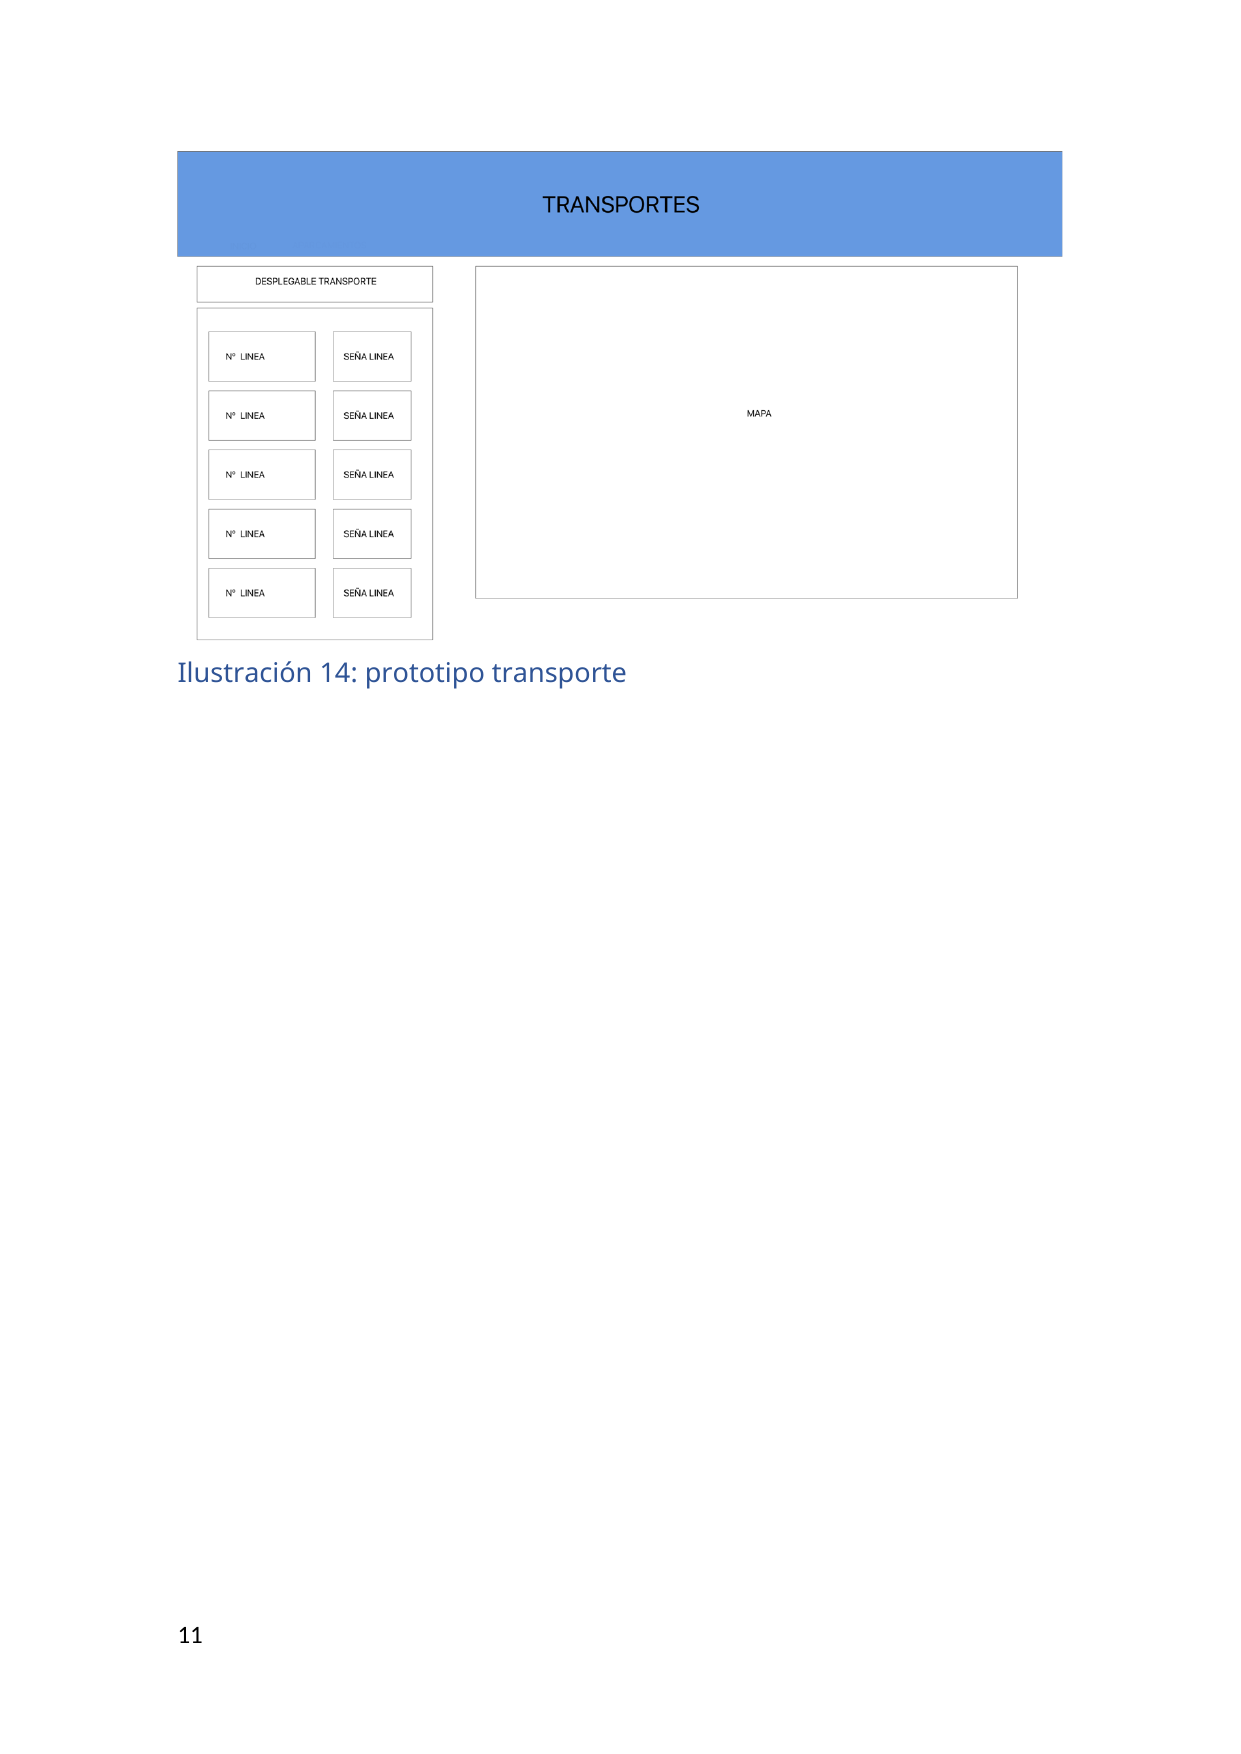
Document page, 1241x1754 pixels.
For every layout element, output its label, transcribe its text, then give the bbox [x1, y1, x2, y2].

subtitle Ilustración 14: prototipo transporte [177, 654, 1063, 691]
picture [177, 151, 1063, 650]
